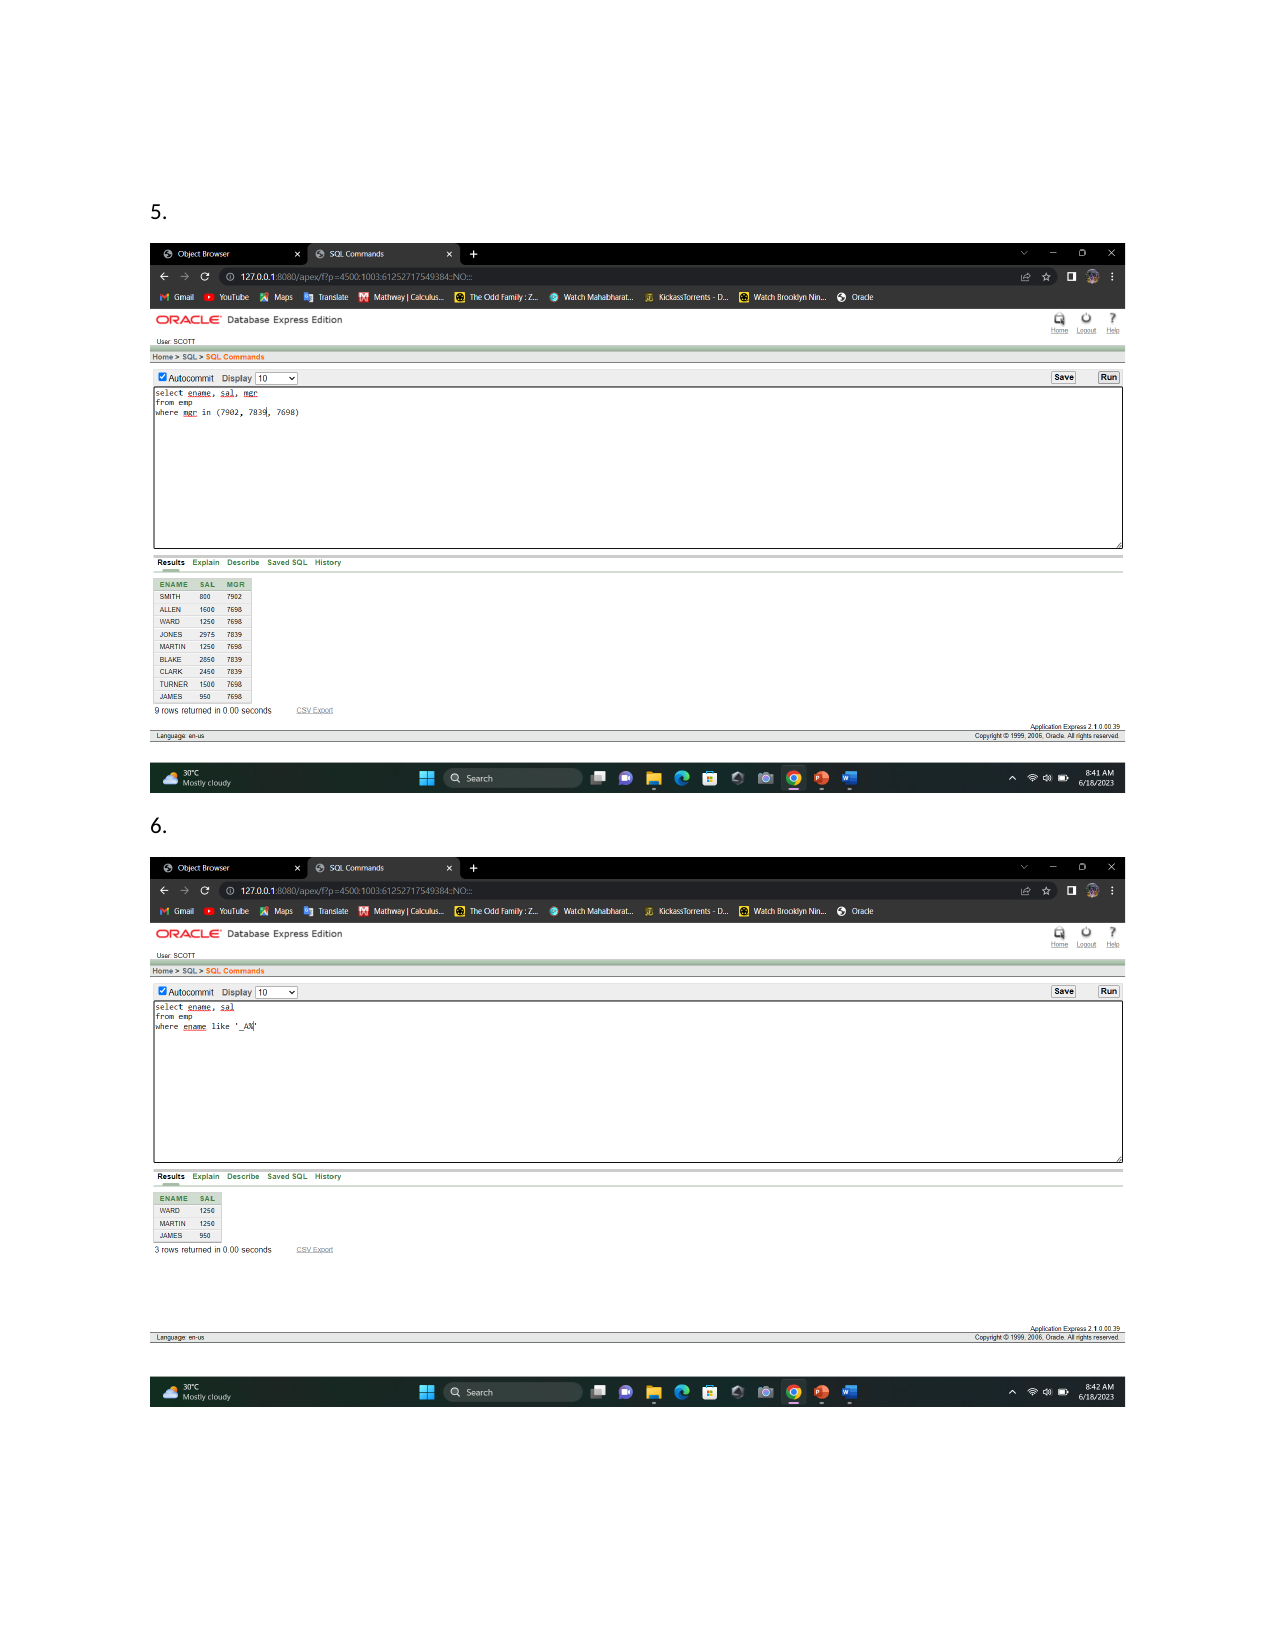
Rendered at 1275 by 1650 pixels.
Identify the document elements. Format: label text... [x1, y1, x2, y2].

text 6. [150, 811, 1125, 839]
text 5. [150, 197, 1125, 225]
picture [150, 243, 1125, 793]
picture [150, 857, 1125, 1407]
